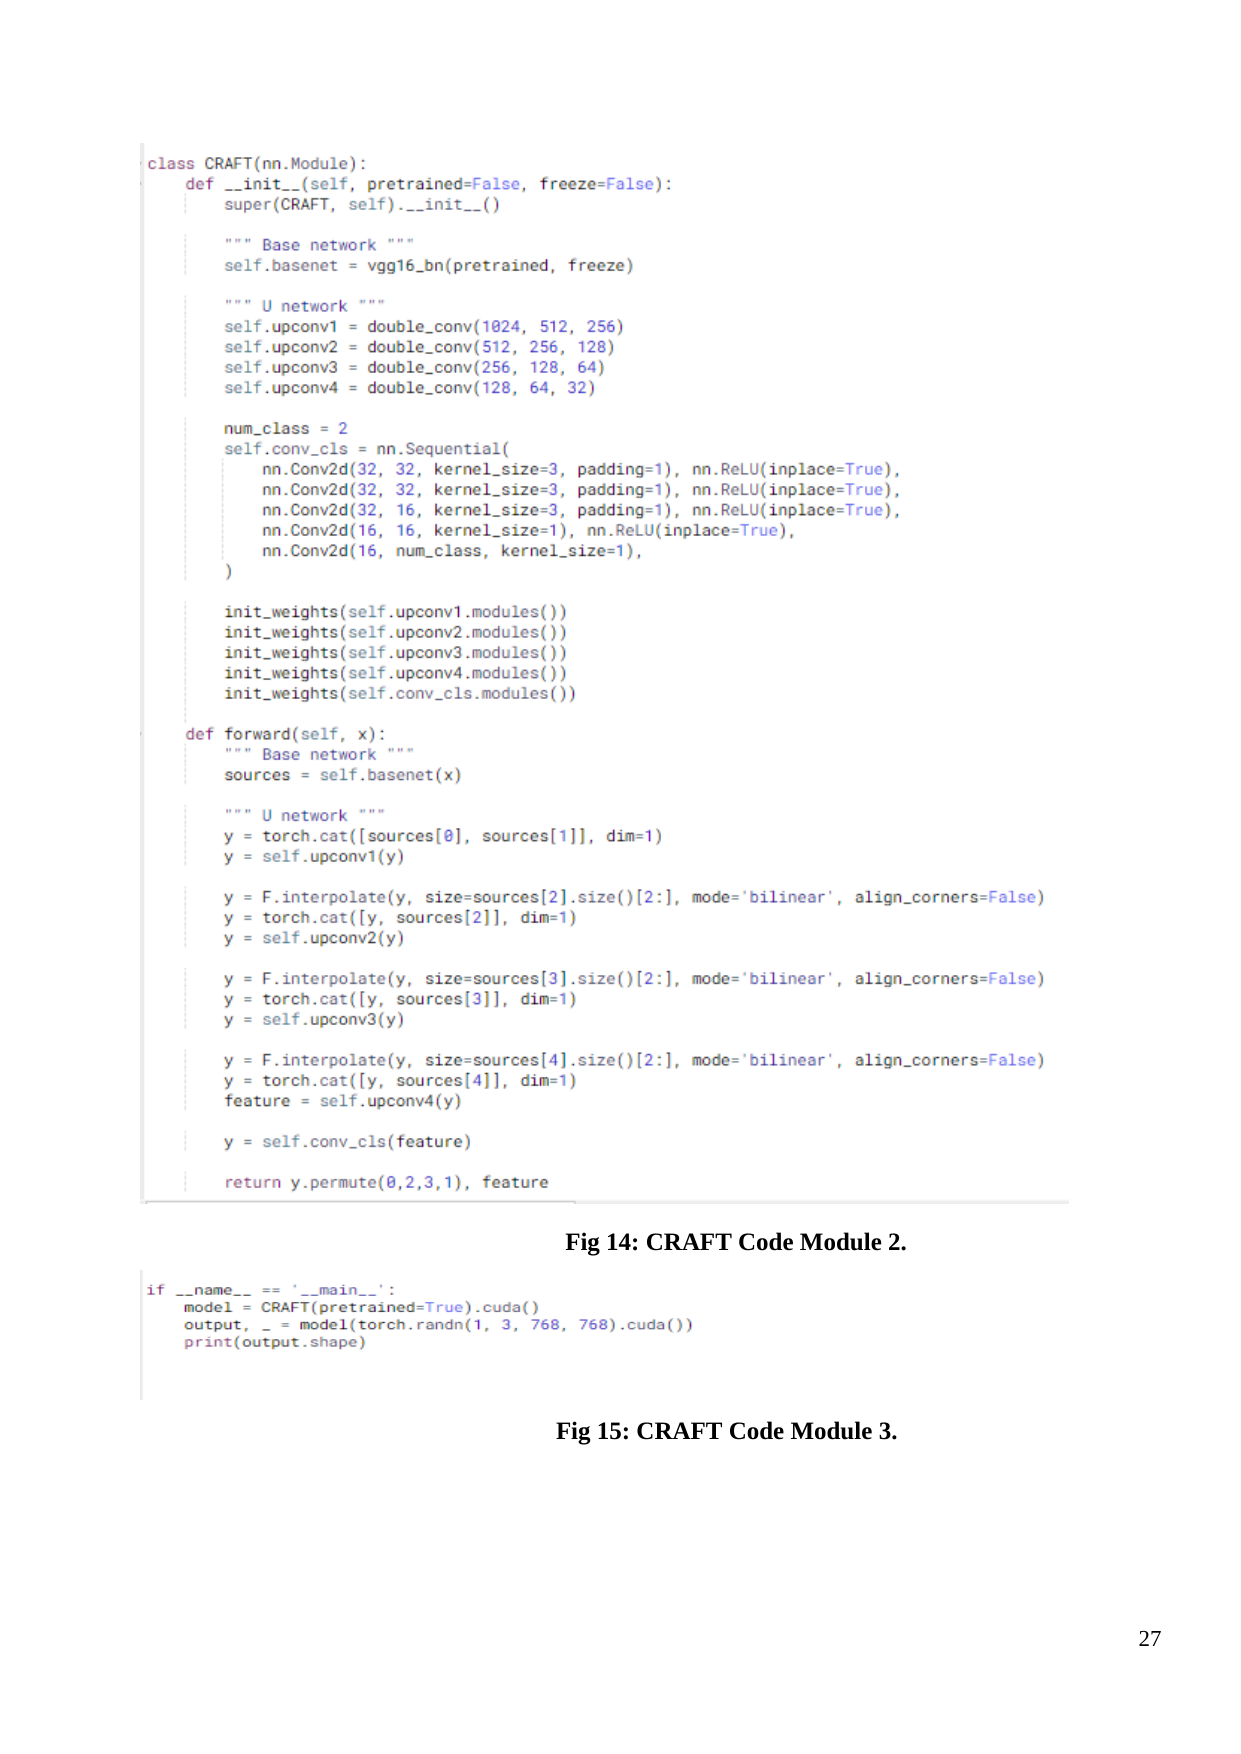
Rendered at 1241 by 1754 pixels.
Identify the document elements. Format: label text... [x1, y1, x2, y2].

text Fig 14: CRAFT Code Module 2. [140, 1227, 1071, 1256]
picture [140, 143, 1069, 1204]
text Fig 15: CRAFT Code Module 3. [140, 1416, 1071, 1445]
picture [140, 1270, 741, 1400]
